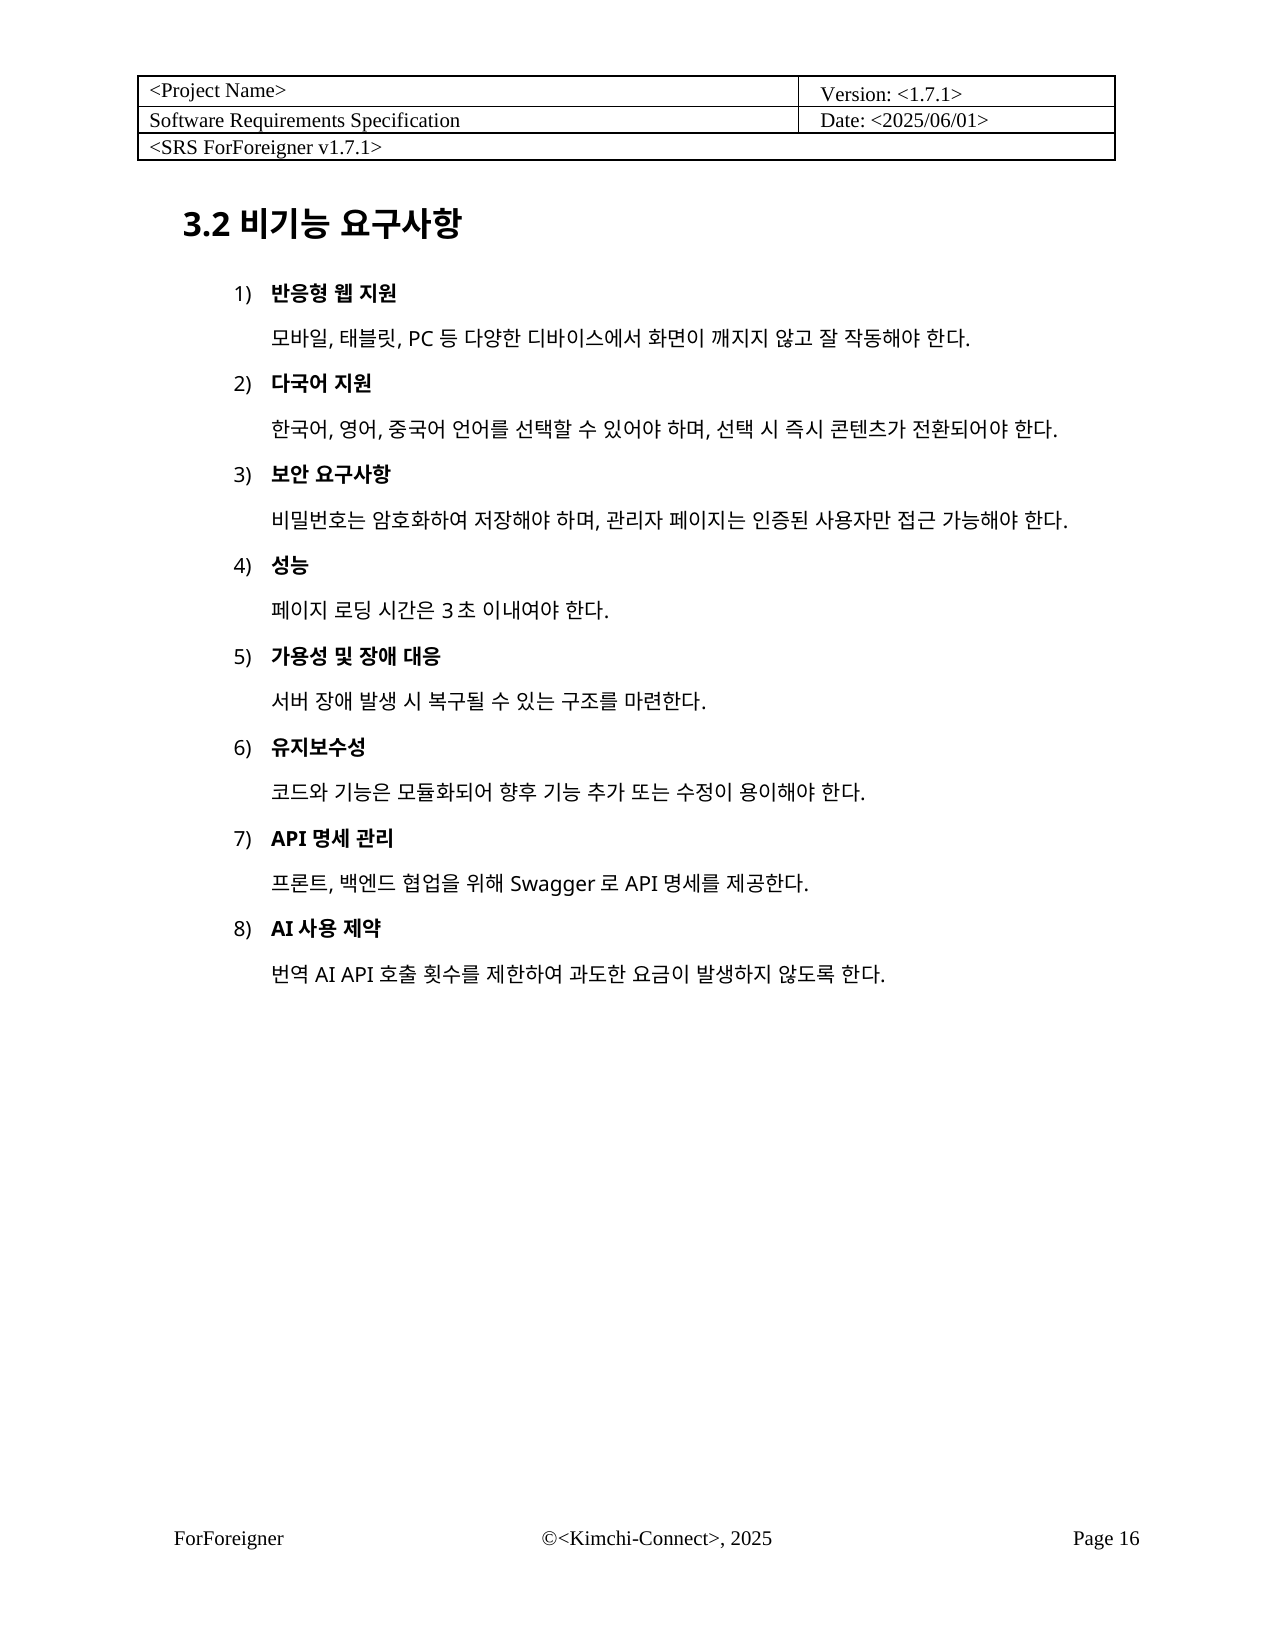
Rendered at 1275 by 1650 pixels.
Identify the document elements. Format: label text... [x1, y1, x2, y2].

text 모바일, 태블릿, PC 등 다양한 디바이스에서 화면이 깨지지 않고 잘 작동해야 한다. [271, 322, 1125, 352]
list 가용성 및 장애 대응 [233, 640, 1125, 670]
text 서버 장애 발생 시 복구될 수 있는 구조를 마련한다. [271, 686, 1125, 716]
text 코드와 기능은 모듈화되어 향후 기능 추가 또는 수정이 용이해야 한다. [271, 776, 1125, 807]
list 성능 [233, 549, 1125, 579]
list AI 사용 제약 [233, 913, 1125, 943]
text 프론트, 백엔드 협업을 위해 Swagger로 API 명세를 제공한다. [271, 867, 1125, 897]
subtitle 3.2 비기능 요구사항 [150, 198, 1125, 246]
list 보안 요구사항 [233, 458, 1125, 489]
list 유지보수성 [233, 731, 1125, 761]
list 다국어 지원 [233, 368, 1125, 398]
list 반응형 웹 지원 [233, 277, 1125, 307]
text 비밀번호는 암호화하여 저장해야 하며, 관리자 페이지는 인증된 사용자만 접근 가능해야 한다. [271, 504, 1125, 534]
list API 명세 관리 [233, 822, 1125, 852]
text 페이지 로딩 시간은 3초 이내여야 한다. [271, 595, 1125, 625]
text 번역 AI API 호출 횟수를 제한하여 과도한 요금이 발생하지 않도록 한다. [271, 958, 1125, 988]
text 한국어, 영어, 중국어 언어를 선택할 수 있어야 하며, 선택 시 즉시 콘텐츠가 전환되어야 한다. [271, 413, 1125, 443]
